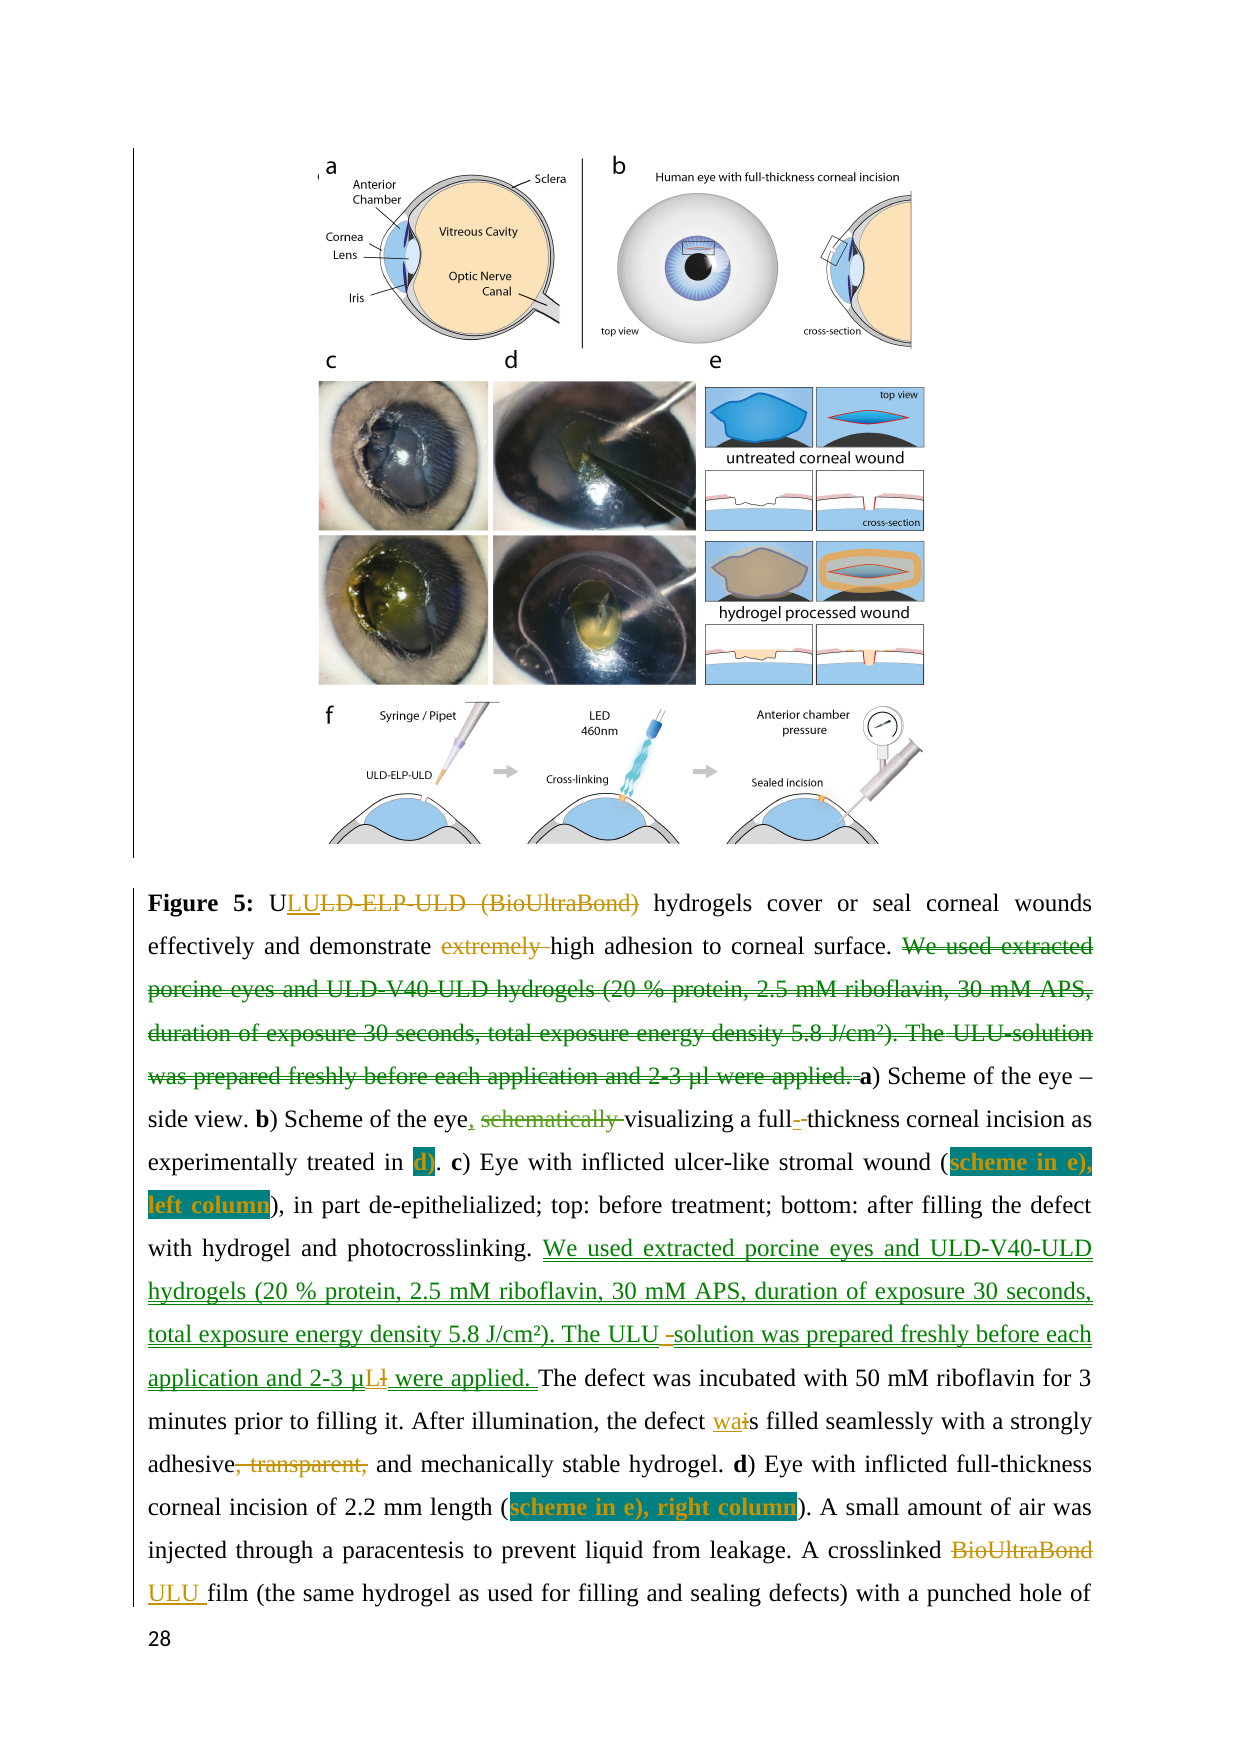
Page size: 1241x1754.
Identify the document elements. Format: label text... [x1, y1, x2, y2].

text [148, 1305, 1093, 1607]
picture [306, 147, 934, 858]
